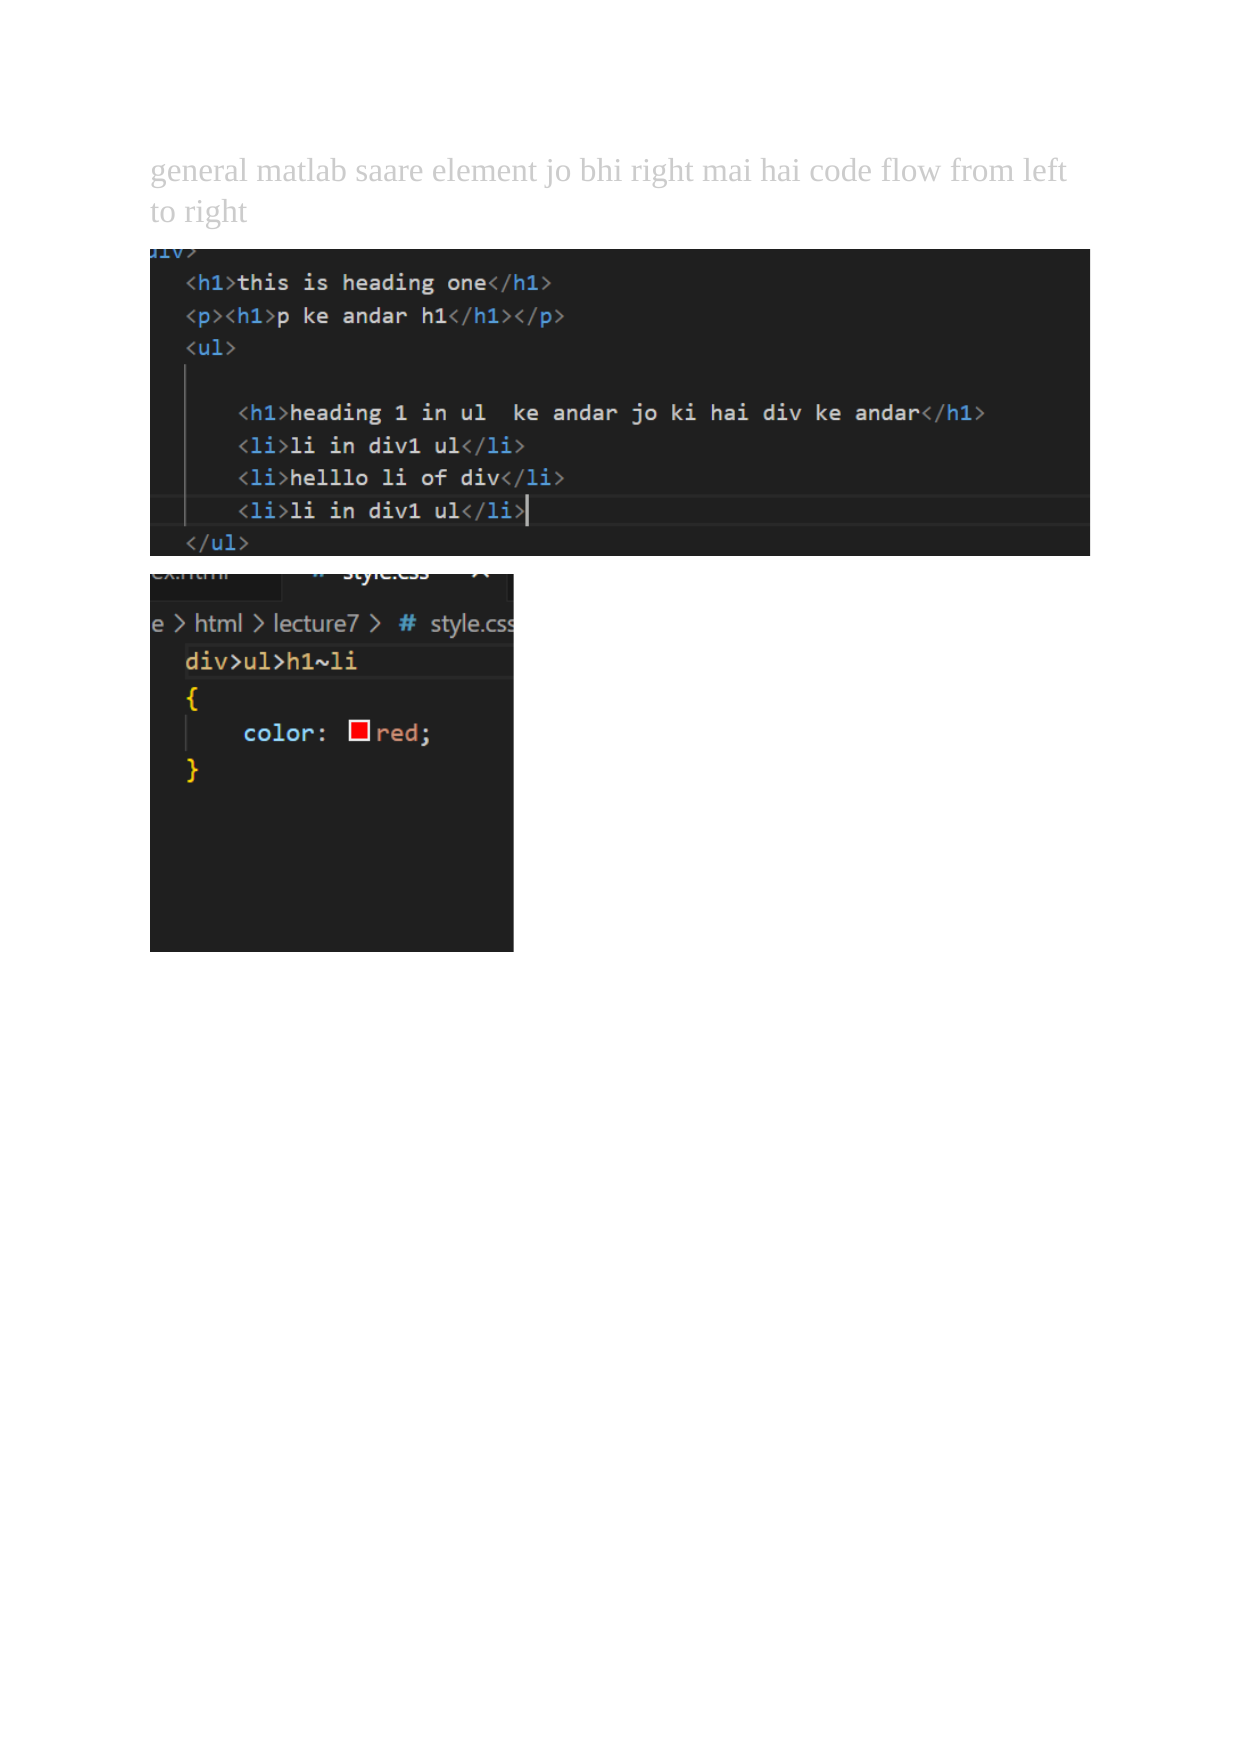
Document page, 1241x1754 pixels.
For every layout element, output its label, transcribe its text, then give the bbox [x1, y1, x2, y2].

text general matlab saare element jo bhi right mai hai code flow from left to right [150, 150, 1090, 230]
picture [150, 249, 1091, 556]
picture [150, 574, 514, 952]
